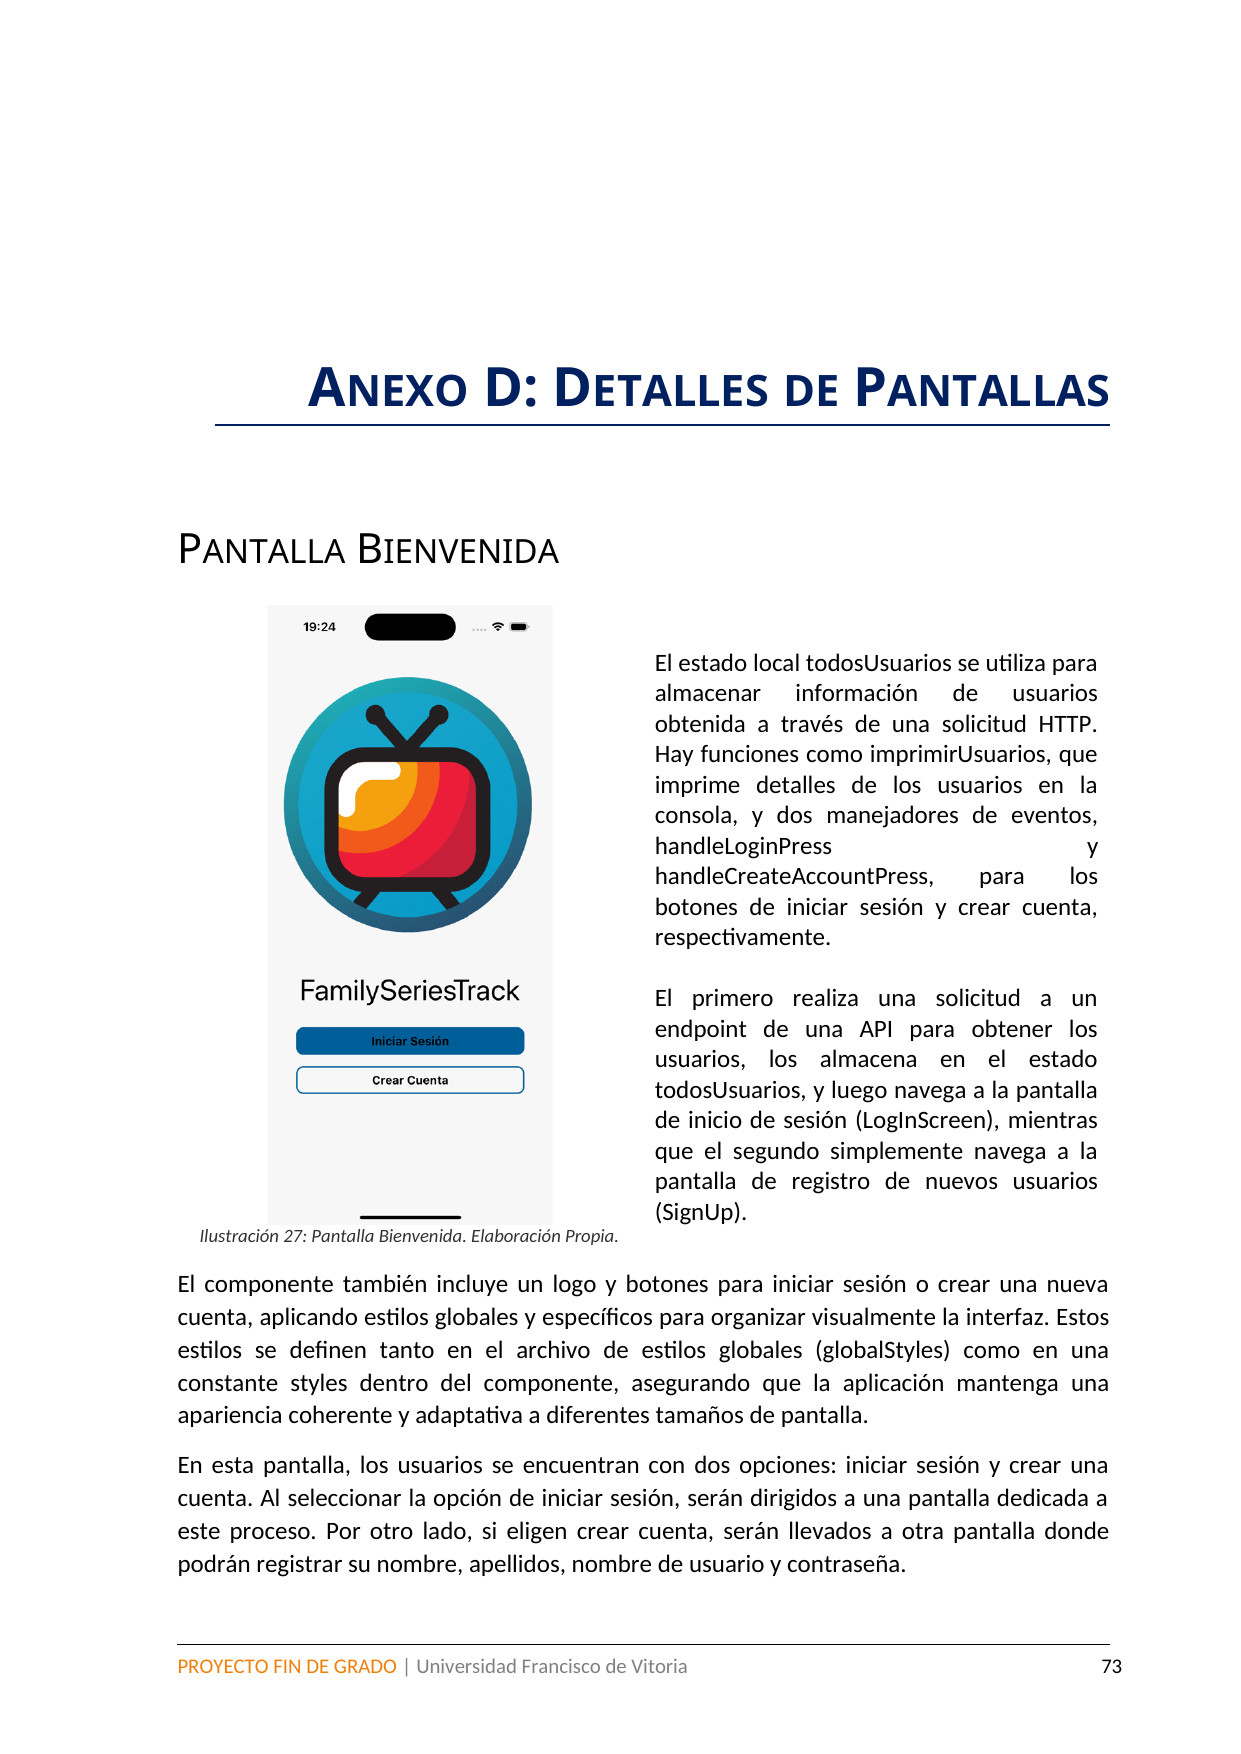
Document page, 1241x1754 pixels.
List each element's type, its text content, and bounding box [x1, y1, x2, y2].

table_header El estado local todosUsuarios se utiliza para almacenar información de usuarios obtenida a través de una solicitud HTTP. Hay funciones como imprimirUsuarios, que imprime detalles de los usuarios en la consola, y dos manejadores de eventos, handleLoginPress y handleCreateAccountPress, para los botones de iniciar sesión y crear cuenta, respectivamente. El primero realiza una solicitud a un endpoint de una API para obtener los usuarios, los almacena en el estado todosUsuarios, y luego navega a la pantalla de inicio de sesión (LogInScreen), mientras que el segundo simplemente navega a la pantalla de registro de nuevos usuarios (SignUp). [643, 605, 1109, 1268]
subtitle Anexo D: Detalles de Pantallas [215, 348, 1110, 424]
picture [267, 605, 553, 1225]
text El componente también incluye un logo y botones para iniciar sesión o crear una nueva cuenta, aplicando estilos globales y específicos para organizar visualmente la interfaz. Estos estilos se definen tanto en el archivo de estilos globales (globalStyles) como en una constante styles dentro del componente, asegurando que la aplicación mantenga una apariencia coherente y adaptativa a diferentes tamaños de pantalla. [177, 1268, 1110, 1430]
text En esta pantalla, los usuarios se encuentran con dos opciones: iniciar sesión y crear una cuenta. Al seleccionar la opción de iniciar sesión, serán dirigidos a una pantalla dedicada a este proceso. Por otro lado, si eligen crear cuenta, serán llevados a otra pantalla donde podrán registrar su nombre, apellidos, nombre de usuario y contraseña. [177, 1449, 1110, 1578]
subtitle Pantalla Bienvenida [177, 519, 1110, 576]
table_header Ilustración 27: Pantalla Bienvenida. Elaboración Propia. [177, 605, 643, 1268]
